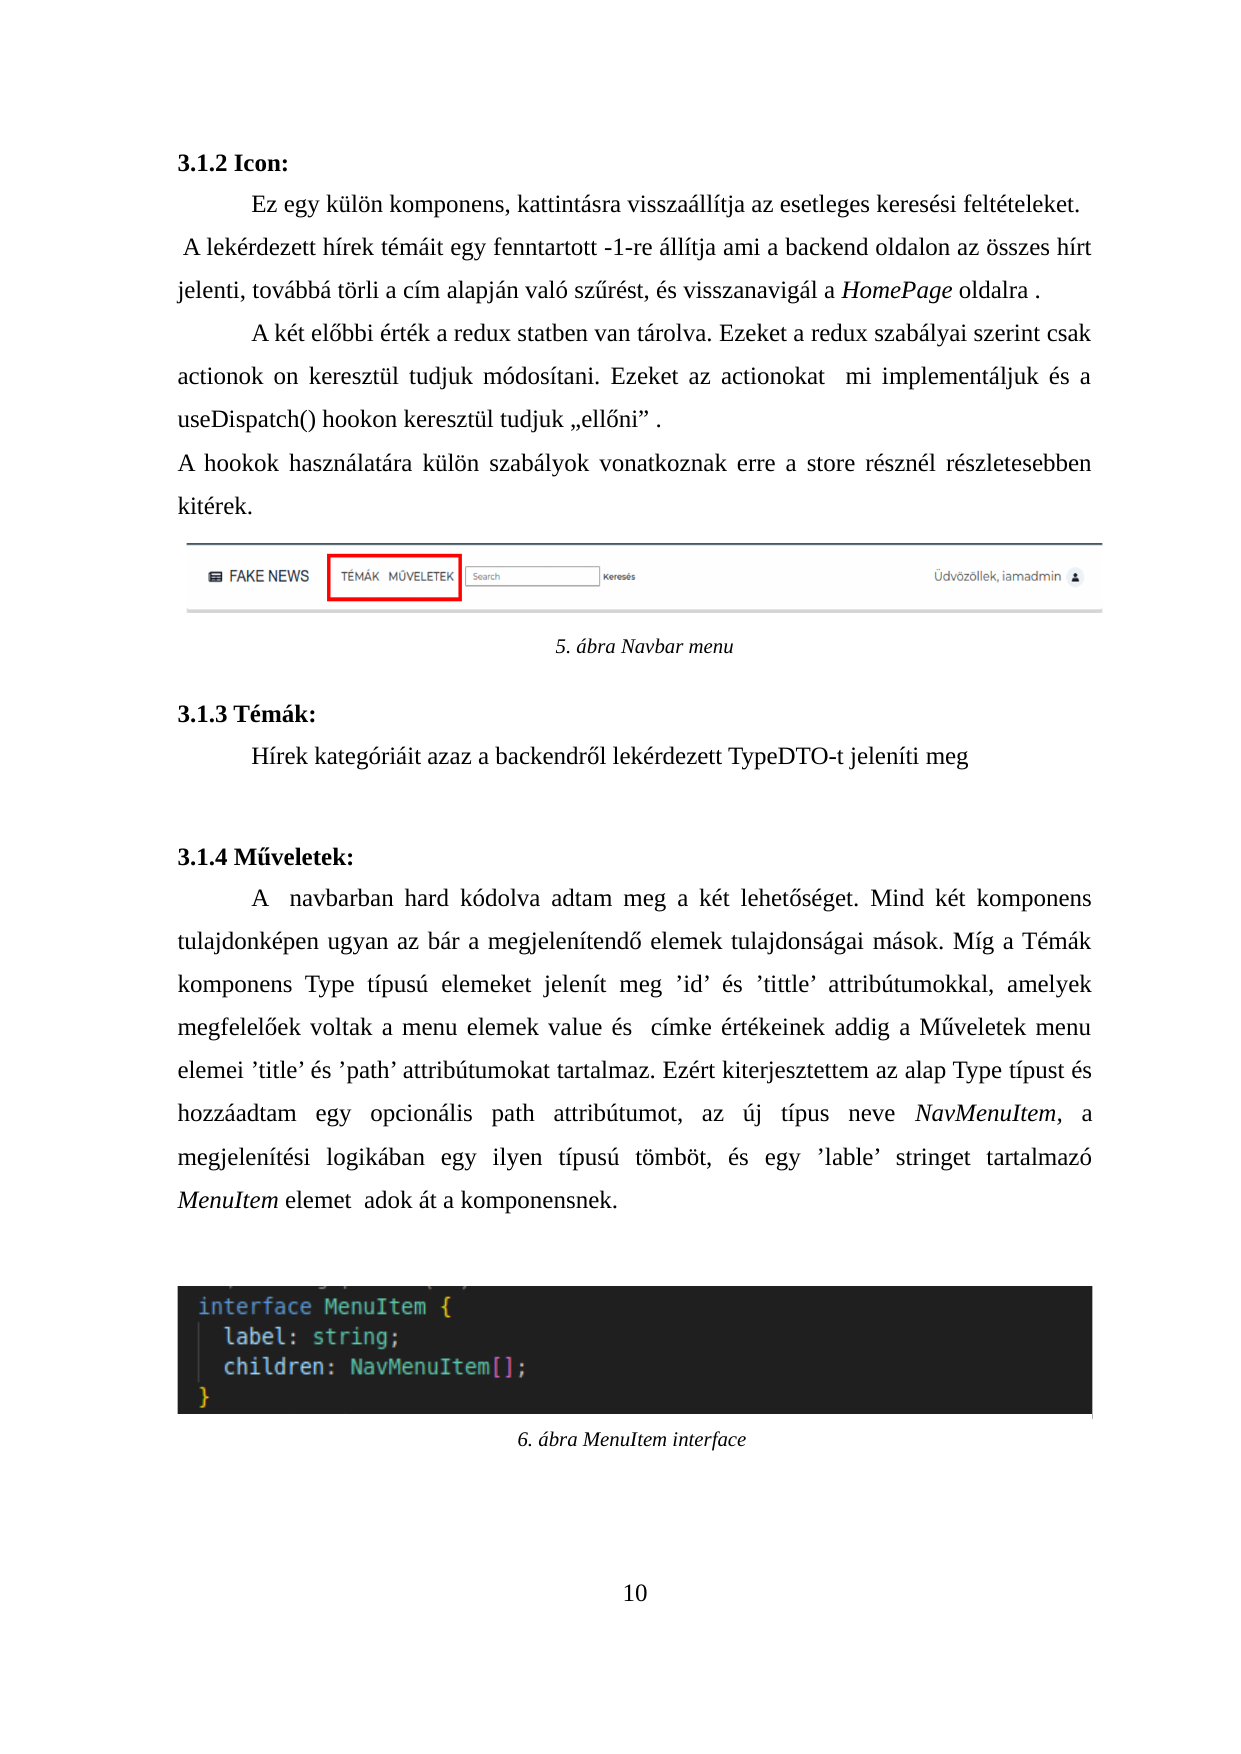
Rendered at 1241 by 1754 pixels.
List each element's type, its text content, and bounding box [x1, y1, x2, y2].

text A két előbbi érték a redux statben van tárolva. Ezeket a redux szabályai szerint csak actionok on keresztül tudjuk módosítani. Ezeket az actionokat mi implementáljuk és a useDispatch() hookon keresztül tudjuk „ellőni” . [177, 318, 1093, 433]
text A navbarban hard kódolva adtam meg a két lehetőséget. Mind két komponens tulajdonképen ugyan az bár a megjelenítendő elemek tulajdonságai mások. Míg a Témák komponens Type típusú elemeket jelenít meg ’id’ és ’tittle’ attribútumokkal, amelyek megfelelőek voltak a menu elemek value és címke értékeinek addig a Műveletek menu elemei ’title’ és ’path’ attribútumokat tartalmaz. Ezért kiterjesztettem az alap Type típust és hozzáadtam egy opcionális path attribútumot, az új típus neve NavMenuItem, a megjelenítési logikában egy ilyen típusú tömböt, és egy ’lable’ stringet tartalmazó MenuItem elemet adok át a komponensnek. [177, 883, 1093, 1213]
text A hookok használatára külön szabályok vonatkoznak erre a store résznél részletesebben kitérek. [177, 448, 1093, 519]
subtitle 3.1.4 Műveletek: [177, 842, 1093, 870]
picture [177, 1286, 1093, 1419]
subtitle 3.1.2 Icon: [177, 148, 1093, 176]
picture [186, 543, 1103, 613]
text A lekérdezett hírek témáit egy fenntartott -1-re állítja ami a backend oldalon az összes hírt jelenti, továbbá törli a cím alapján való szűrést, és visszanavigál a HomePage oldalra . [177, 232, 1093, 304]
text Hírek kategóriáit azaz a backendről lekérdezett TypeDTO-t jeleníti meg [177, 741, 1093, 769]
text Ez egy külön komponens, kattintásra visszaállítja az esetleges keresési feltételeket. [177, 189, 1093, 218]
